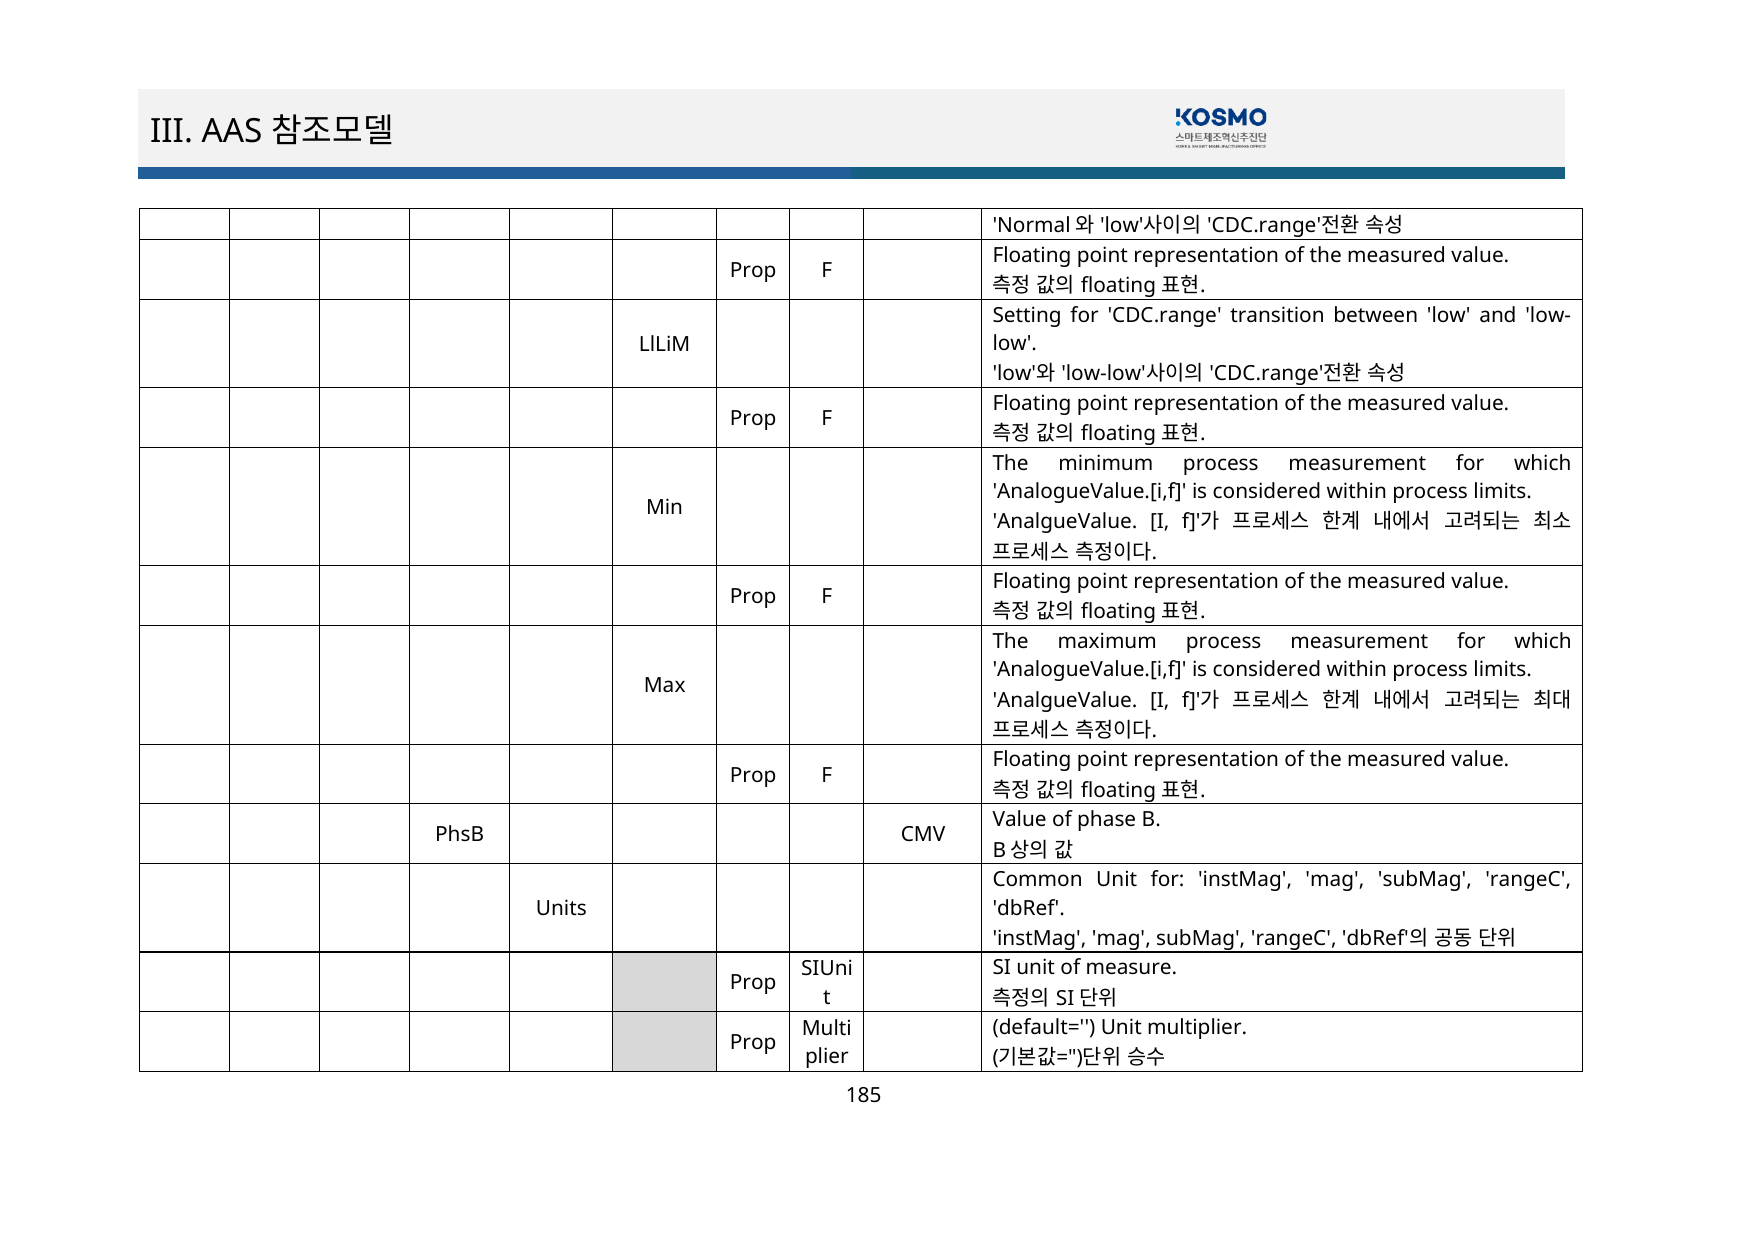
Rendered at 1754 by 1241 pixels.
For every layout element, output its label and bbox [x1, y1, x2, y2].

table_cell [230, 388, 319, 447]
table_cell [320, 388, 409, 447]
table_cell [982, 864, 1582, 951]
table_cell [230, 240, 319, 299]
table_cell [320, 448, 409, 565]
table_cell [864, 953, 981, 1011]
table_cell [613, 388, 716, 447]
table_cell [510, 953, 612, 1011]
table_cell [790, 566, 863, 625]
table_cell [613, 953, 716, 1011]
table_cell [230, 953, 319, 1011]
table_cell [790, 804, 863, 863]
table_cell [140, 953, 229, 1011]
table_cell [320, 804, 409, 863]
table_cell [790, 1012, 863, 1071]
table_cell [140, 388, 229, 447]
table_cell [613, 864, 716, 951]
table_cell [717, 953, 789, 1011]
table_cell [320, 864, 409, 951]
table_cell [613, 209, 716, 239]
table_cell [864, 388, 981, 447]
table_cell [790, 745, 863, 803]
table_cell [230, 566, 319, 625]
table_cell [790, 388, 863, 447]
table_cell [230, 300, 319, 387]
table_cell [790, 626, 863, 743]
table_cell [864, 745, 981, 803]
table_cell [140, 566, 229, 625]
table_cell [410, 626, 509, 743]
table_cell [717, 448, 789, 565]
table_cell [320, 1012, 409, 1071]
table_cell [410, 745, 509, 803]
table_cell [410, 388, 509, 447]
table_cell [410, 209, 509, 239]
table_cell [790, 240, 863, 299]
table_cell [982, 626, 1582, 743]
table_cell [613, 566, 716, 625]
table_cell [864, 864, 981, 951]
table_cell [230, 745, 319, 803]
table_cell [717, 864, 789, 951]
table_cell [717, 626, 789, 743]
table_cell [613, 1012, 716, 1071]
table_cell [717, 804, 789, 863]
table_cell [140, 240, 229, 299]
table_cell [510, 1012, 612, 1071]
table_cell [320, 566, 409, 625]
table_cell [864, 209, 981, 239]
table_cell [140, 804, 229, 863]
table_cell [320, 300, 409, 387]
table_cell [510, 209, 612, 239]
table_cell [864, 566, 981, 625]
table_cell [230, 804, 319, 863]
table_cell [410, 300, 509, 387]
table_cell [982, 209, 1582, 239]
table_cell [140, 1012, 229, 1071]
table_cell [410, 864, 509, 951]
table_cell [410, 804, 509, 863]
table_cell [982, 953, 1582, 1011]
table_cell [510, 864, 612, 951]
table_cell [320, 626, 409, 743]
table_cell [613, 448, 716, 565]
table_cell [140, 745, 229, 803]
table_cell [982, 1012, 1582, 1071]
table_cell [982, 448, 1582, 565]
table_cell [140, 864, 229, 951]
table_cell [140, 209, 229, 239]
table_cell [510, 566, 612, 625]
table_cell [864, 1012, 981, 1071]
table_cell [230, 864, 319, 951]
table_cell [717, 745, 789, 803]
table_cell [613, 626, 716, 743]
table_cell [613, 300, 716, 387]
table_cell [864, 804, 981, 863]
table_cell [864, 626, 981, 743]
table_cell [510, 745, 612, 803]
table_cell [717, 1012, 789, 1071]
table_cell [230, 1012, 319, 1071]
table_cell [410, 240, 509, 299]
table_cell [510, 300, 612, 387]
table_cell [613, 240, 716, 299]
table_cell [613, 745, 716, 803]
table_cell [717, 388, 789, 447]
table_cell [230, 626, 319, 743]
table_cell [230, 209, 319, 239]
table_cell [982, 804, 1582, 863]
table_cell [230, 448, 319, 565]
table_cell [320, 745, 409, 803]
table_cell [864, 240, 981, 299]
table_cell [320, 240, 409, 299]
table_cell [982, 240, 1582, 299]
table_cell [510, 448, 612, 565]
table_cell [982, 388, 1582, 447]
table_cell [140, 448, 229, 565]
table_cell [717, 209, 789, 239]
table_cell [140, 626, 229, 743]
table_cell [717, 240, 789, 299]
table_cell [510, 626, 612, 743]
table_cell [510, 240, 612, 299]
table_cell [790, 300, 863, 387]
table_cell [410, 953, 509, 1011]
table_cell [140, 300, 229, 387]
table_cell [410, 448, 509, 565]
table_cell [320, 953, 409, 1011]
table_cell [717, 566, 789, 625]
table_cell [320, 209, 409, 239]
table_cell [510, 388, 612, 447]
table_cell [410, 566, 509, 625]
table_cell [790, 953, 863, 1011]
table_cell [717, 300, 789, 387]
picture [1175, 108, 1267, 148]
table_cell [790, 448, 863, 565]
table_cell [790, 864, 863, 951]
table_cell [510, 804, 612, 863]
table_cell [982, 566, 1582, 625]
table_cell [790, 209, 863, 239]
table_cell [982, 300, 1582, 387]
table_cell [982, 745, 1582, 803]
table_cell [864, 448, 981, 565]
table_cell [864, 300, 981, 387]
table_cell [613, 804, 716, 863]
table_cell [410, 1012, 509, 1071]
